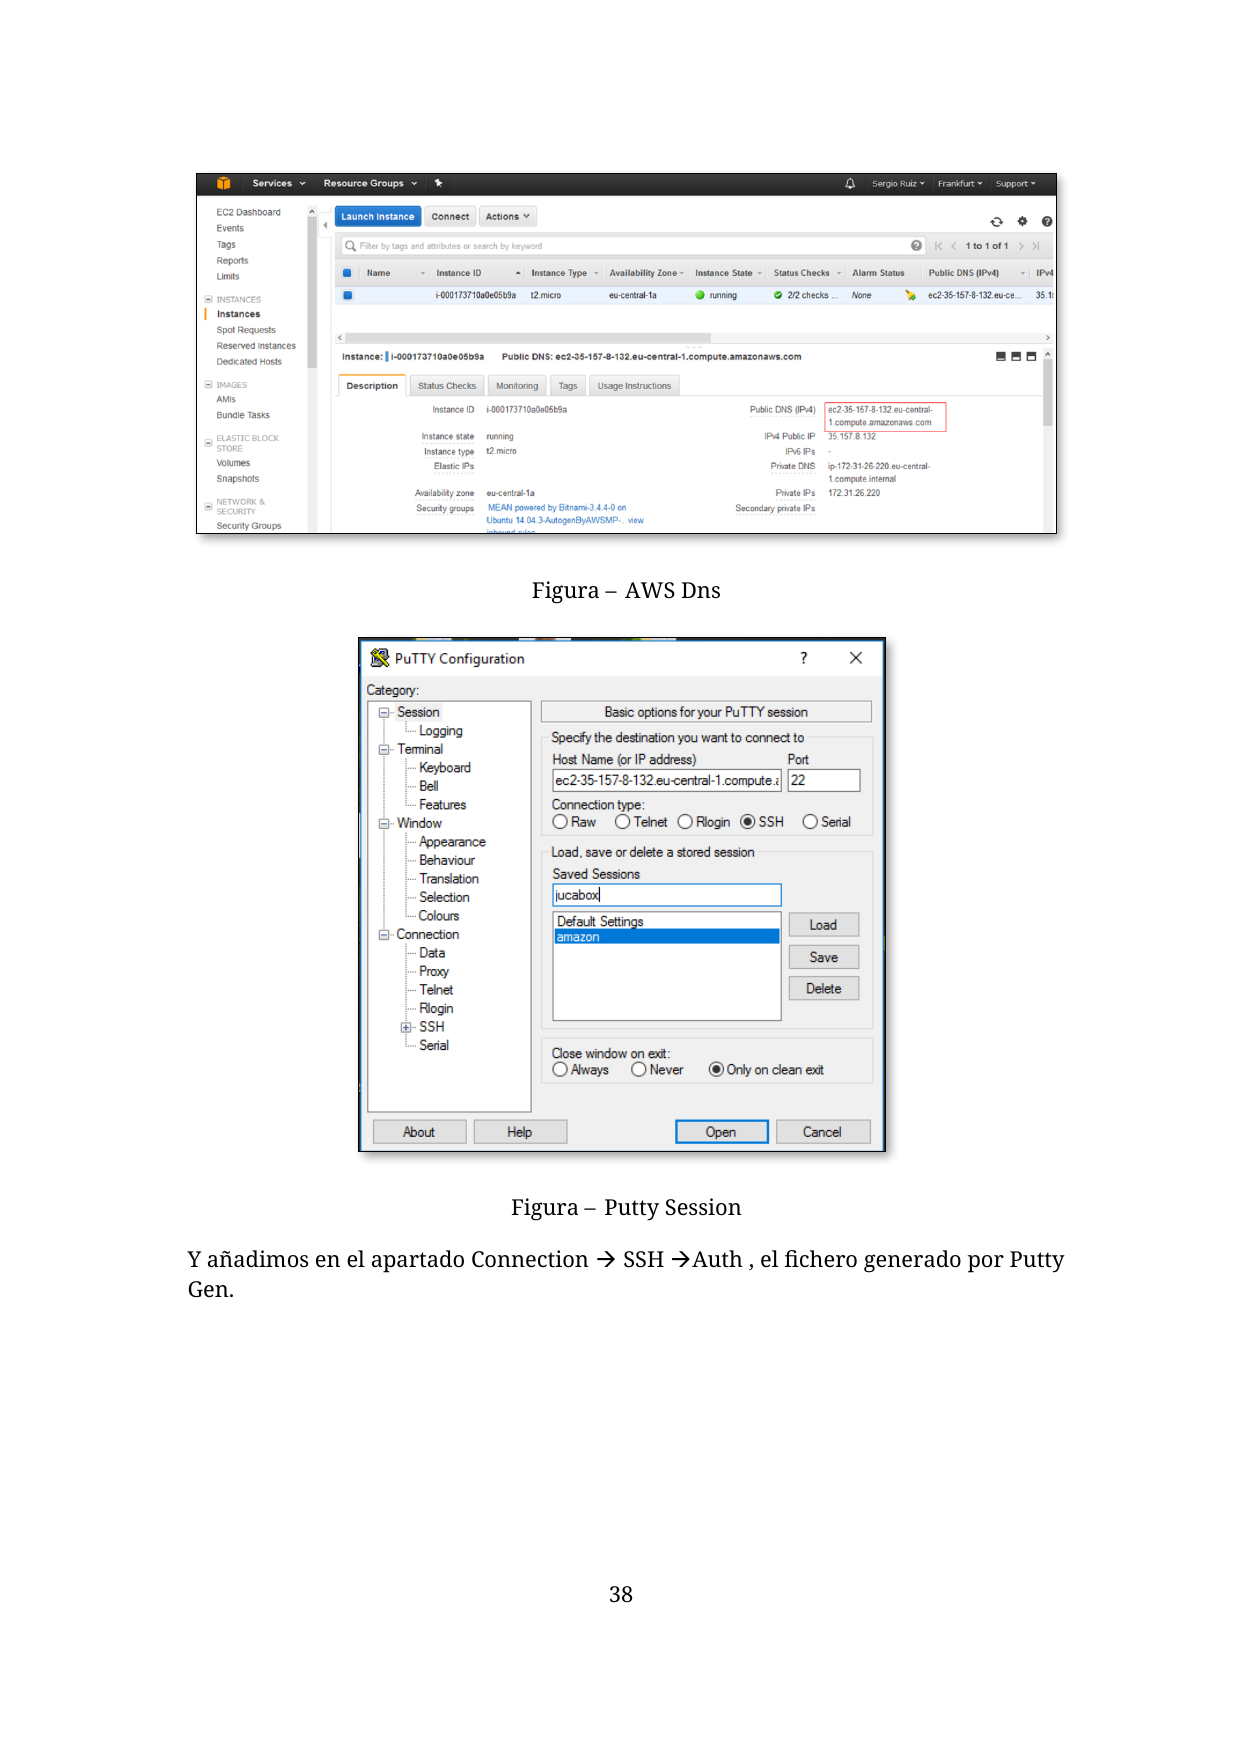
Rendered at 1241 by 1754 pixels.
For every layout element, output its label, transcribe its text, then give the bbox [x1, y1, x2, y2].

picture [359, 638, 885, 1151]
text Y añadimos en el apartado Connection SSH Auth , el fichero generado por Putty Gen. [187, 1244, 1065, 1304]
text Figura – Putty Session [187, 1192, 1065, 1221]
picture [197, 174, 1056, 533]
text Figura – AWS Dns [187, 575, 1065, 605]
